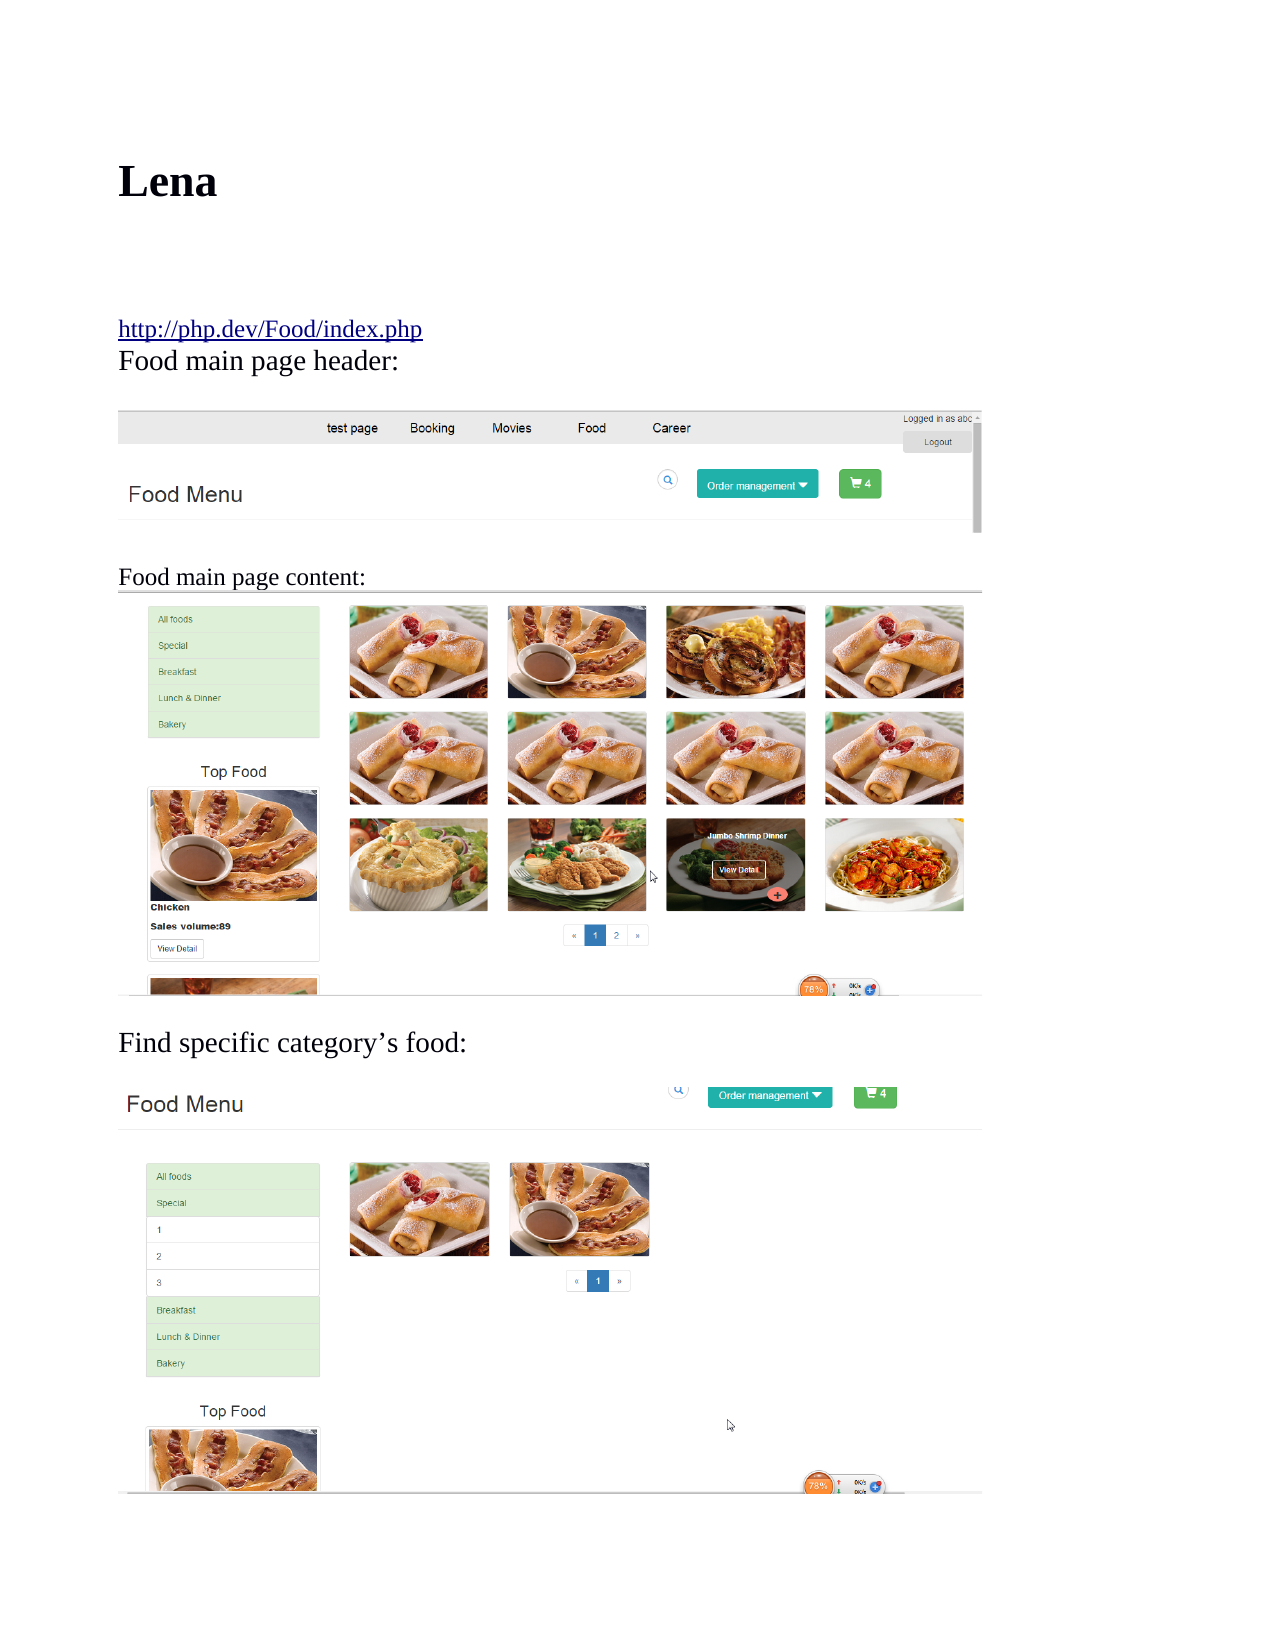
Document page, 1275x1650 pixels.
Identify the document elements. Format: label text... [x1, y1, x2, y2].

picture [118, 410, 982, 533]
text http://php.dev/Food/index.php [118, 314, 1157, 343]
picture [118, 590, 983, 996]
text Food main page content: [118, 562, 1157, 591]
text Food main page header: [118, 343, 1157, 377]
text Find specific category’s food: [118, 1025, 1157, 1058]
subtitle Lena [118, 153, 1157, 206]
picture [118, 1087, 983, 1494]
